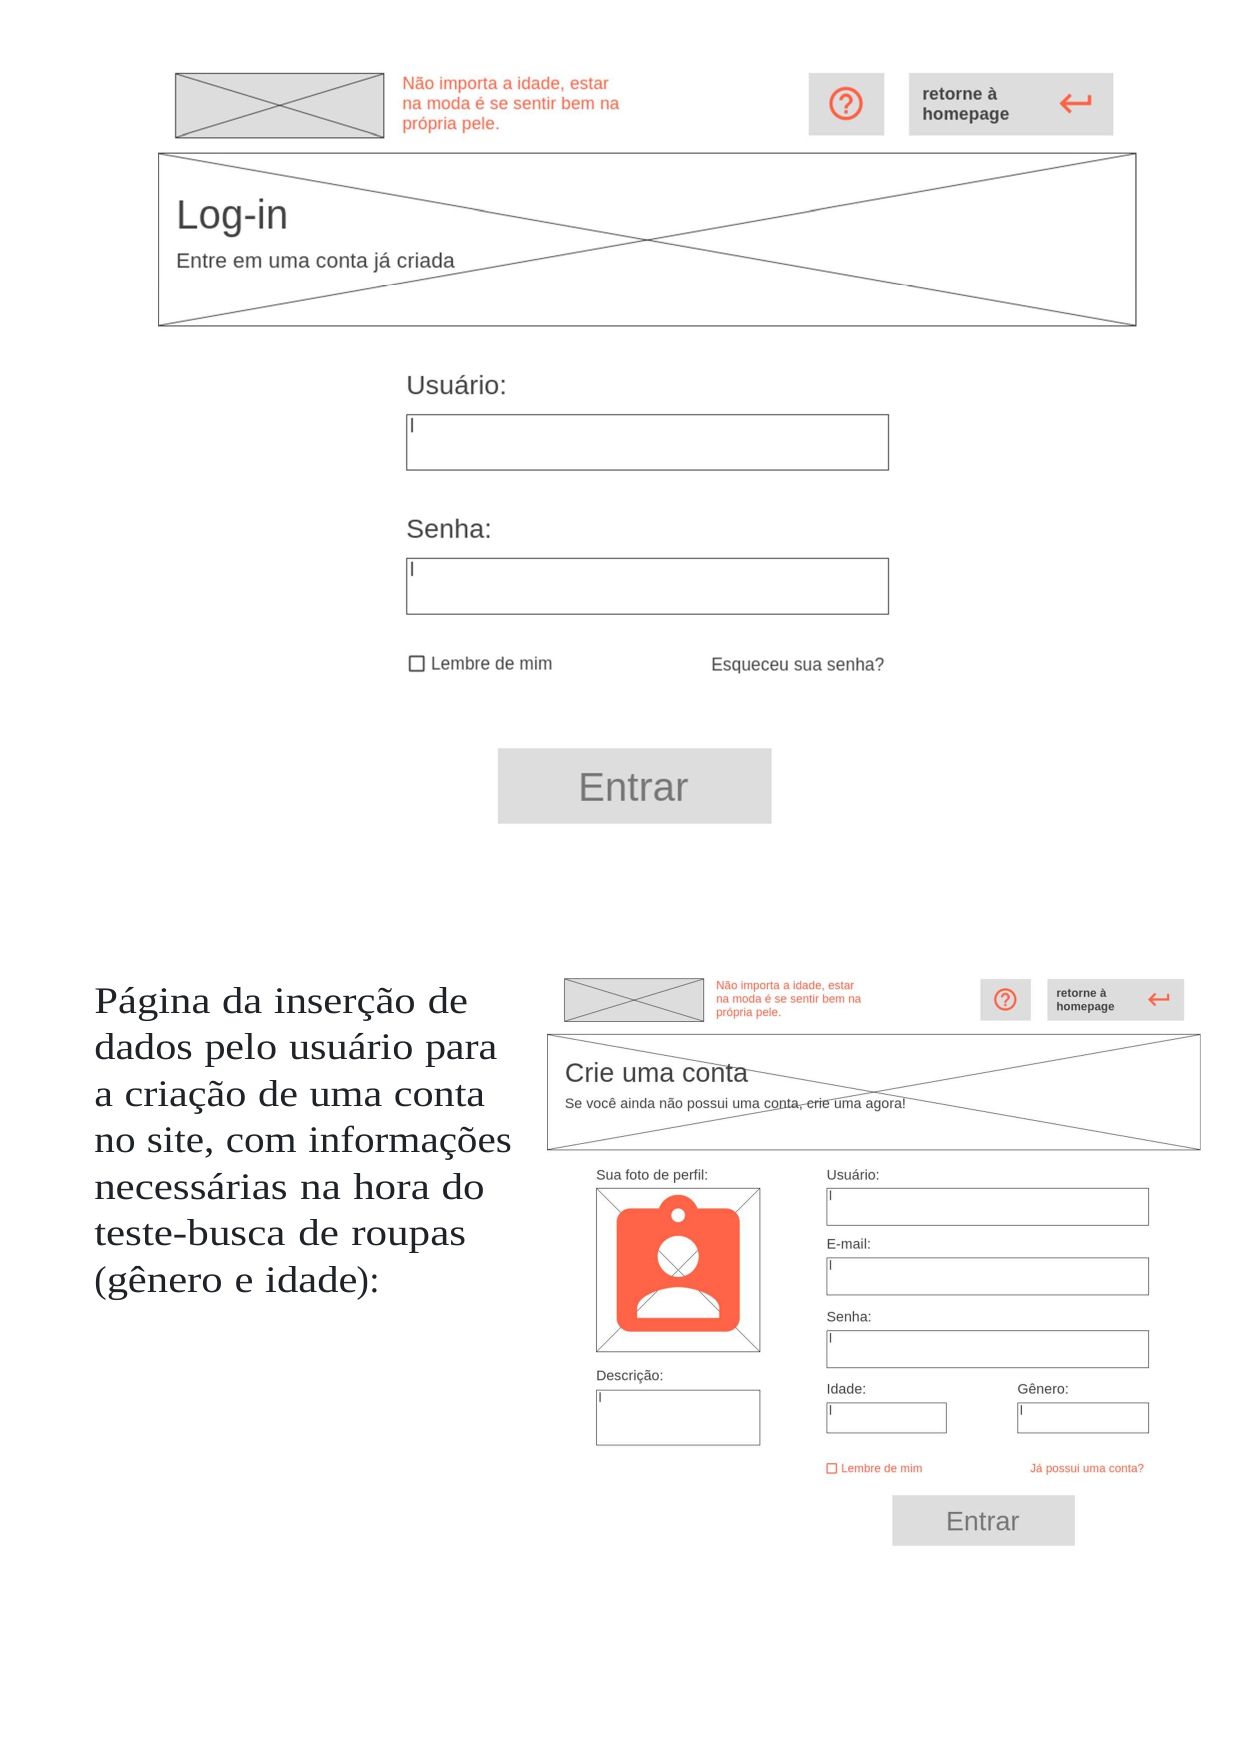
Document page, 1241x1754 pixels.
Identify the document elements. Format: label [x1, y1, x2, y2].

picture [157, 58, 1137, 965]
picture [546, 969, 1201, 1609]
